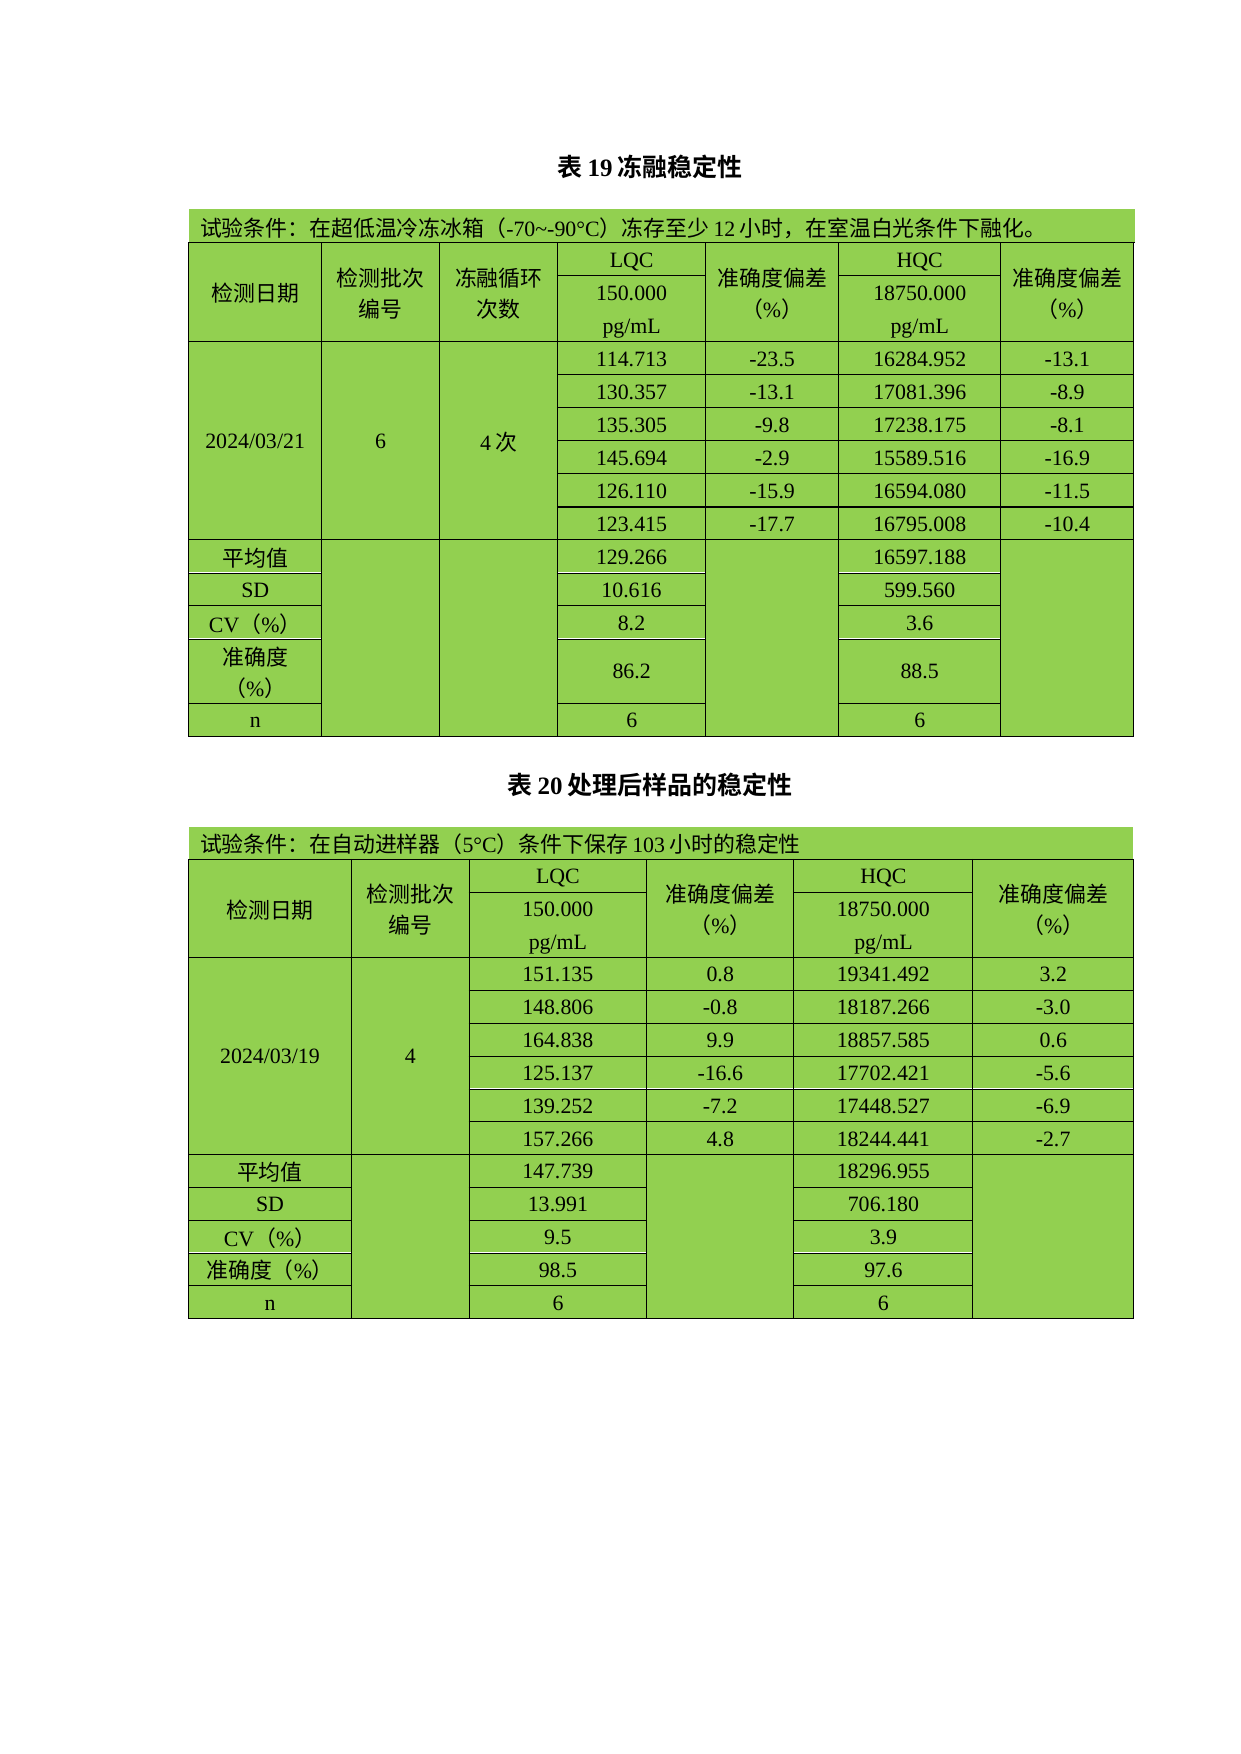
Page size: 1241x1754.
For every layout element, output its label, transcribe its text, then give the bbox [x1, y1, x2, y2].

subtitle 表19冻融稳定性 [177, 148, 1122, 184]
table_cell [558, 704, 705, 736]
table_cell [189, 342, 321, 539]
subtitle 表20处理后样品的稳定性 [177, 766, 1122, 802]
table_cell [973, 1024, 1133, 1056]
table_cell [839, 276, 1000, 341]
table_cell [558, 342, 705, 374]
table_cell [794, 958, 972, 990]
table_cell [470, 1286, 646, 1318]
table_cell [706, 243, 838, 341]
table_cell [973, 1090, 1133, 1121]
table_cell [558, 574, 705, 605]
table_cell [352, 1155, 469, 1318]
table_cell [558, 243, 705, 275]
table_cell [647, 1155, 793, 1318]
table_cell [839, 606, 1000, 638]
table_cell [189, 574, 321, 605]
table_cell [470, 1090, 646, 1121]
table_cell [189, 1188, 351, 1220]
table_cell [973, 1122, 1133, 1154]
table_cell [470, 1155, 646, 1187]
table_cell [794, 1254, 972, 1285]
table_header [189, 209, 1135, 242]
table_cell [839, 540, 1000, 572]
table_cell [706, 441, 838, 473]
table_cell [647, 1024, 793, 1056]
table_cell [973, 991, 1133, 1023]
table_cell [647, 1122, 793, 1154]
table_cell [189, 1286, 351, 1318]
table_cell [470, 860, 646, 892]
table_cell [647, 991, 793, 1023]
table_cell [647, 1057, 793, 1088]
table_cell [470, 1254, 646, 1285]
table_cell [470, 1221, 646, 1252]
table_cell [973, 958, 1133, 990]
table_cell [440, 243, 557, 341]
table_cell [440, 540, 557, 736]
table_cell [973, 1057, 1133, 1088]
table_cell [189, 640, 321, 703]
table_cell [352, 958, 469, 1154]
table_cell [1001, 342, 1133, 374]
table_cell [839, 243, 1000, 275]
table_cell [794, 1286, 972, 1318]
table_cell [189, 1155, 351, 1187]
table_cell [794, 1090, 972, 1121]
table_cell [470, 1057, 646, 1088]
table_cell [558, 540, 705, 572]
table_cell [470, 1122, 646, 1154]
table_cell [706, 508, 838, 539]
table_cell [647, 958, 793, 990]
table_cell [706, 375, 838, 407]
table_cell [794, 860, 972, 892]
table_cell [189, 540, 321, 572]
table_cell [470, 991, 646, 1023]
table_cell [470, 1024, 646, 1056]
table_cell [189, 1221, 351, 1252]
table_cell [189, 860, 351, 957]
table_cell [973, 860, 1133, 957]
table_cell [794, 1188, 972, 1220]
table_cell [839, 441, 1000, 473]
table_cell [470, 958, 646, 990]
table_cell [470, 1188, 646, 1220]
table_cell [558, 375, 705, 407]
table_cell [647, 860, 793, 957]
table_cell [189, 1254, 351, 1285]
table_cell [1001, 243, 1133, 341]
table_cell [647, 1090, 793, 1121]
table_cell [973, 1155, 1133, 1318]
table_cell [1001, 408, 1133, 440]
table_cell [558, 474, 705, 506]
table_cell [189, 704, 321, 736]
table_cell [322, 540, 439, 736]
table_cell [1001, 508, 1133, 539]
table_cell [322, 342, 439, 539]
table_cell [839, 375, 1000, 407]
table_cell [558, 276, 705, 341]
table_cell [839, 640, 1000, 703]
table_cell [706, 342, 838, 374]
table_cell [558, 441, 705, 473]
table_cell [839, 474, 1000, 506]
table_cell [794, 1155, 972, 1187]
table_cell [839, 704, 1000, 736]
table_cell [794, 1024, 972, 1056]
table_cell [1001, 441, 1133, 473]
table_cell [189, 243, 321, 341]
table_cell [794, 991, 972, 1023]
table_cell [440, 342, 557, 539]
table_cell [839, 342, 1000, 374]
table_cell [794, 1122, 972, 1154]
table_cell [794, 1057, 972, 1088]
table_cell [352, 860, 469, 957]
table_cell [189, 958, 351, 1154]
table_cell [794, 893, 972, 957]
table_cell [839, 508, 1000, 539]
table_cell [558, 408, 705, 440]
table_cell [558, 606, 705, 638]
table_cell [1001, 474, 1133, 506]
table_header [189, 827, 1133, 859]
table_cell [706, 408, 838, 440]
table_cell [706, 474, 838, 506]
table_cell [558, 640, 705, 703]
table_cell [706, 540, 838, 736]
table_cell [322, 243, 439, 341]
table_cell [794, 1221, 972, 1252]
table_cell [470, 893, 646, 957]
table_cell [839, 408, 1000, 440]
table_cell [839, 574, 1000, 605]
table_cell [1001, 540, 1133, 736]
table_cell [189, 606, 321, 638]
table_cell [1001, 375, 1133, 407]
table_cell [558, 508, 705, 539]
